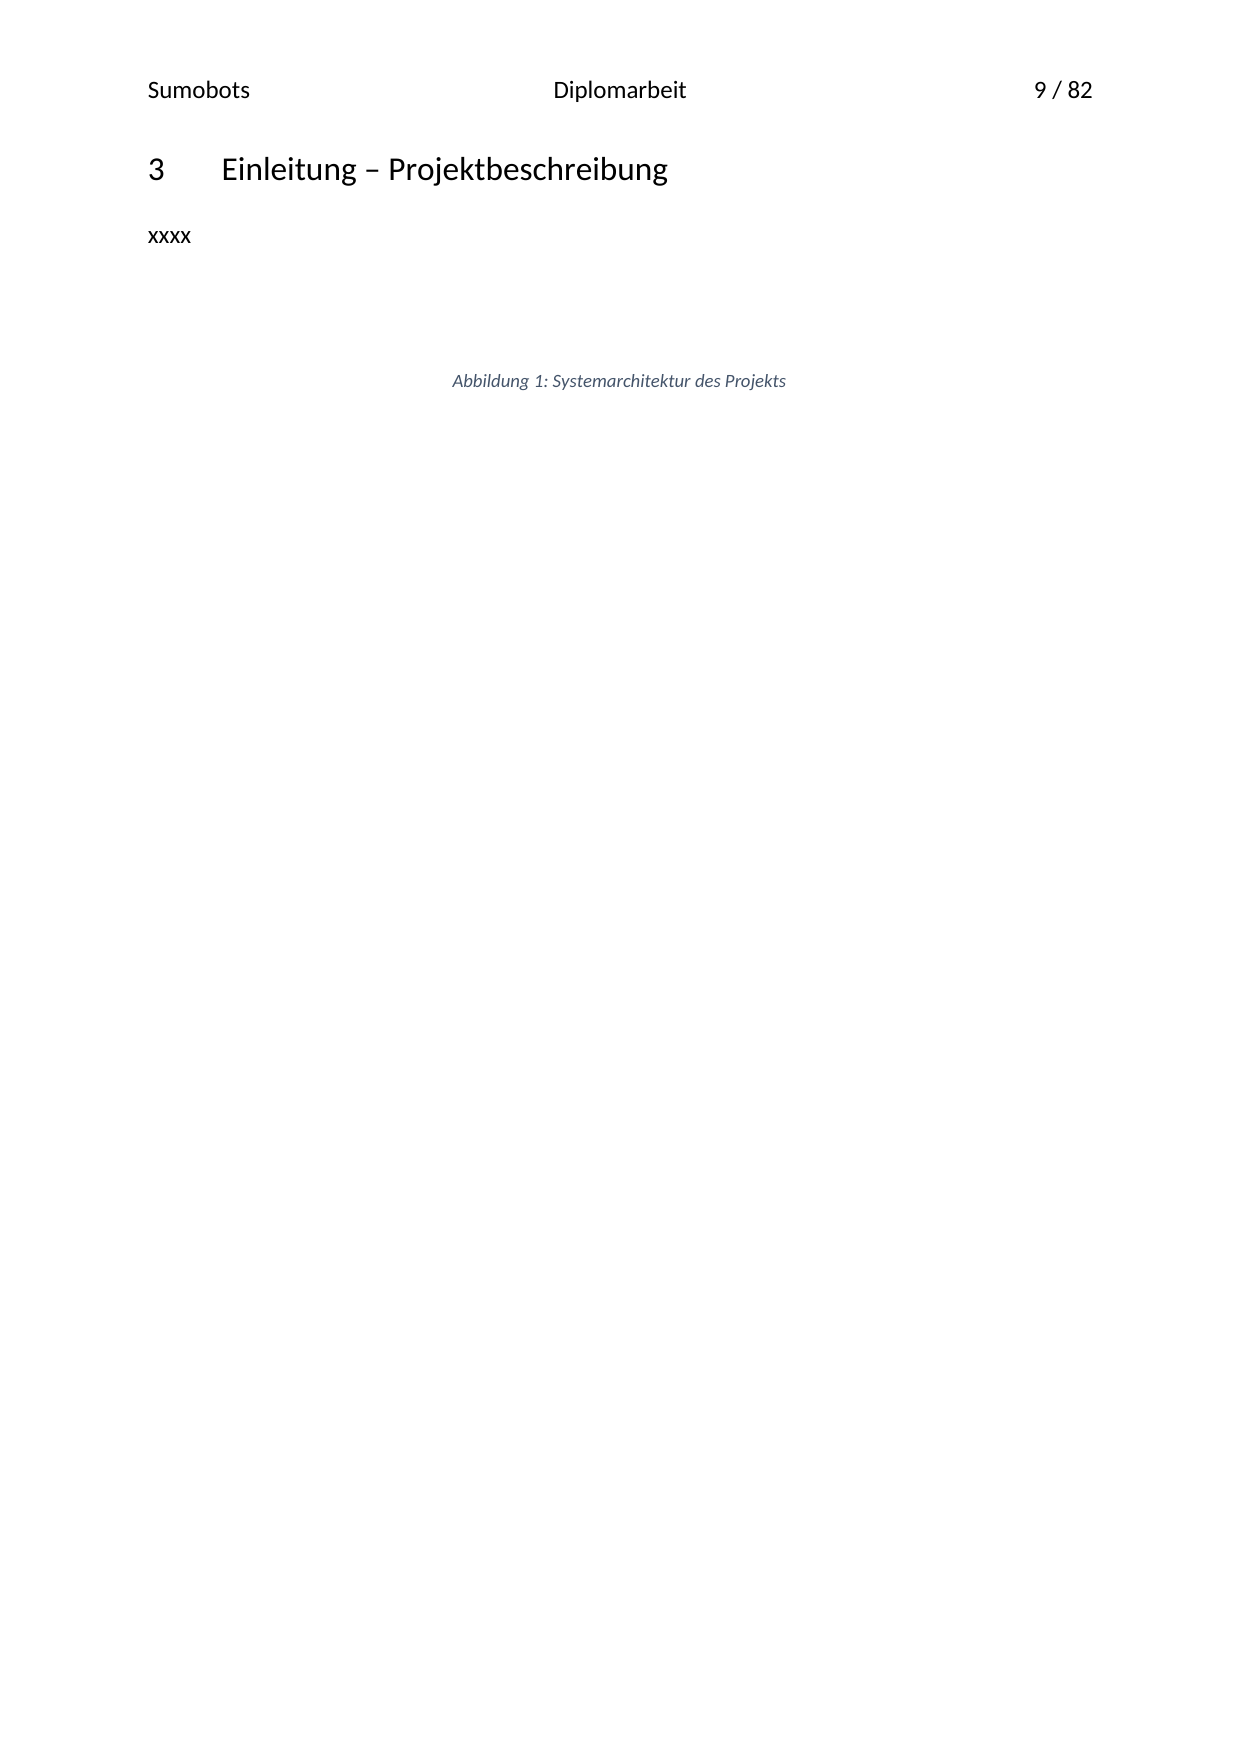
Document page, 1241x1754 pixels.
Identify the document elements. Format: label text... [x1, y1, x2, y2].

text Abbildung 1: Systemarchitektur des Projekts [148, 369, 1093, 392]
text xxxx [148, 219, 1093, 249]
subtitle Einleitung – Projektbeschreibung [148, 148, 1093, 188]
